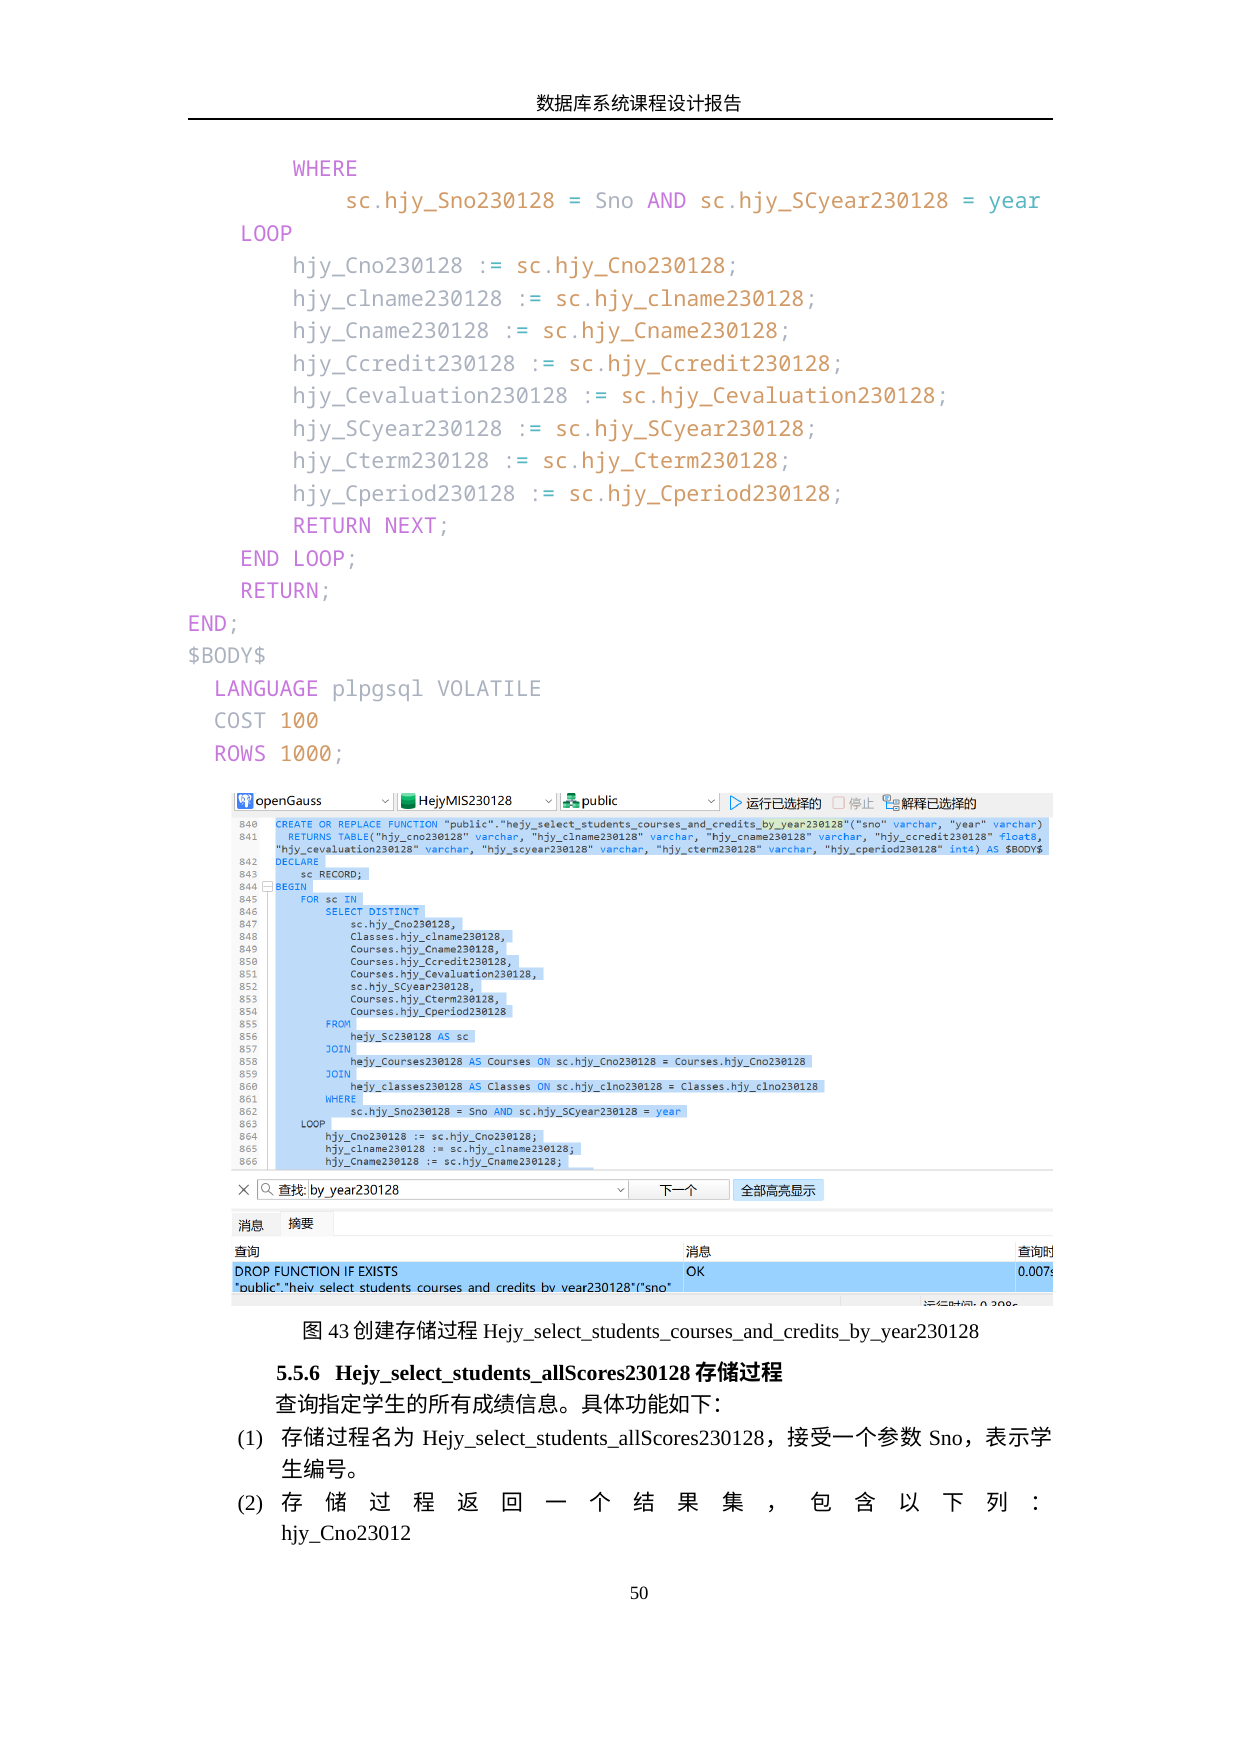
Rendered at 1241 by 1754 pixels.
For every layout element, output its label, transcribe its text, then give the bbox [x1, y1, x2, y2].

text LOOP [187, 216, 1053, 249]
text hjy_Cno230128 := sc.hjy_Cno230128; [187, 249, 1053, 281]
picture [231, 793, 1053, 1306]
text hjy_Cevaluation230128 := sc.hjy_Cevaluation230128; [187, 379, 1053, 411]
text hjy_Cterm230128 := sc.hjy_Cterm230128; [187, 444, 1053, 476]
text hjy_Ccredit230128 := sc.hjy_Ccredit230128; [187, 346, 1053, 379]
text END; [187, 606, 1053, 639]
text WHERE [187, 151, 1053, 184]
text $BODY$ [187, 639, 1053, 671]
text sc.hjy_Sno230128 = Sno AND sc.hjy_SCyear230128 = year [187, 184, 1053, 216]
text hjy_SCyear230128 := sc.hjy_SCyear230128; [187, 411, 1053, 444]
text 查询指定学生的所有成绩信息。具体功能如下： [231, 1387, 1053, 1419]
text 图 43 创建存储过程Hejy_select_students_courses_and_credits_by_year230128 [187, 1314, 1053, 1346]
text hjy_clname230128 := sc.hjy_clname230128; [187, 281, 1053, 314]
text ROWS 1000; [187, 736, 1053, 769]
text LANGUAGE plpgsql VOLATILE [187, 671, 1053, 704]
text hjy_Cname230128 := sc.hjy_Cname230128; [187, 314, 1053, 346]
text RETURN; [187, 574, 1053, 606]
text RETURN NEXT; [187, 509, 1053, 541]
list Hejy_select_students_allScores230128存储过程 [276, 1354, 1053, 1387]
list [237, 1484, 1053, 1549]
text hjy_Cperiod230128 := sc.hjy_Cperiod230128; [187, 476, 1053, 509]
text END LOOP; [187, 541, 1053, 574]
text COST 100 [187, 704, 1053, 736]
list 存储过程名为 Hejy_select_students_allScores230128，接受一个参数 Sno，表示学生编号。 [237, 1419, 1053, 1484]
